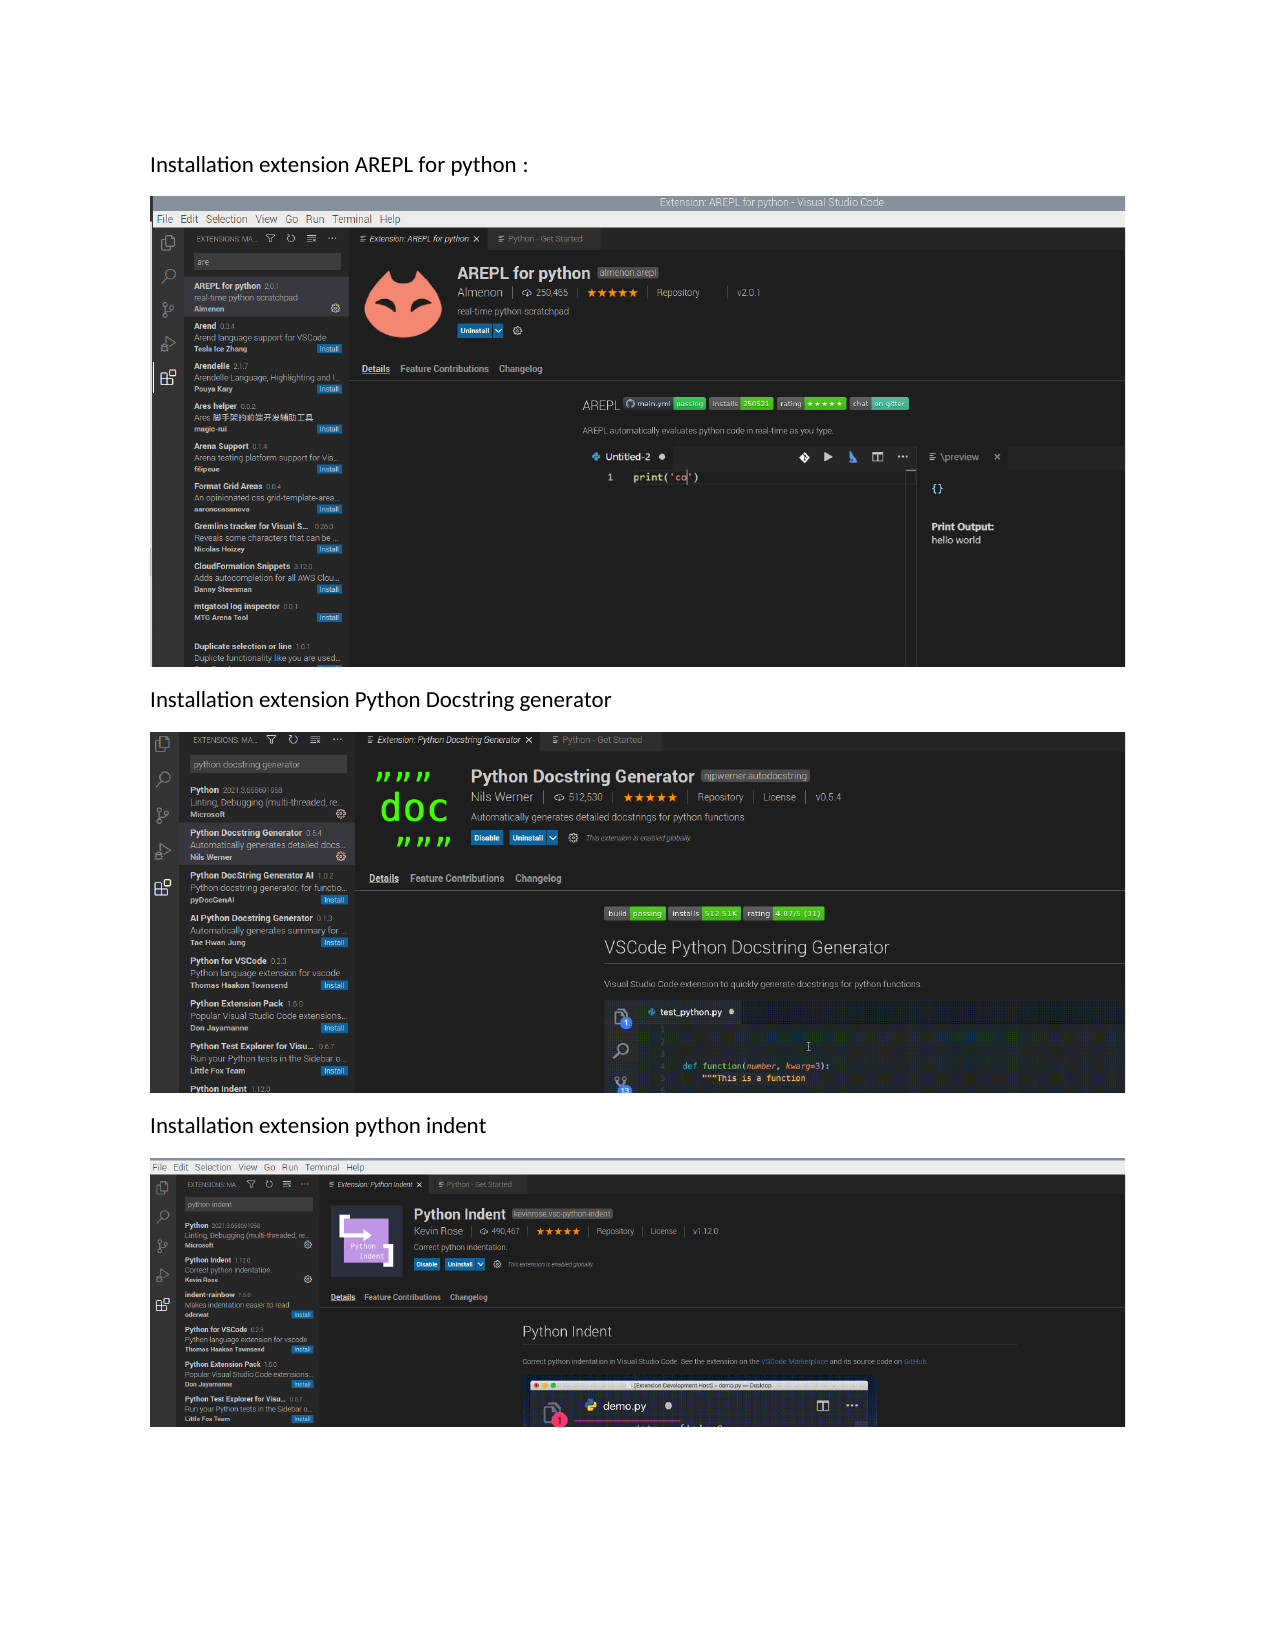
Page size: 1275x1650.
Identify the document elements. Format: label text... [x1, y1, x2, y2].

text Installation extension Python Docstring generator [150, 686, 1125, 713]
picture [150, 1158, 1125, 1427]
picture [150, 732, 1125, 1093]
text Installation extension python indent [150, 1111, 1125, 1139]
picture [150, 196, 1125, 667]
text Installation extension AREPL for python : [150, 150, 1125, 178]
